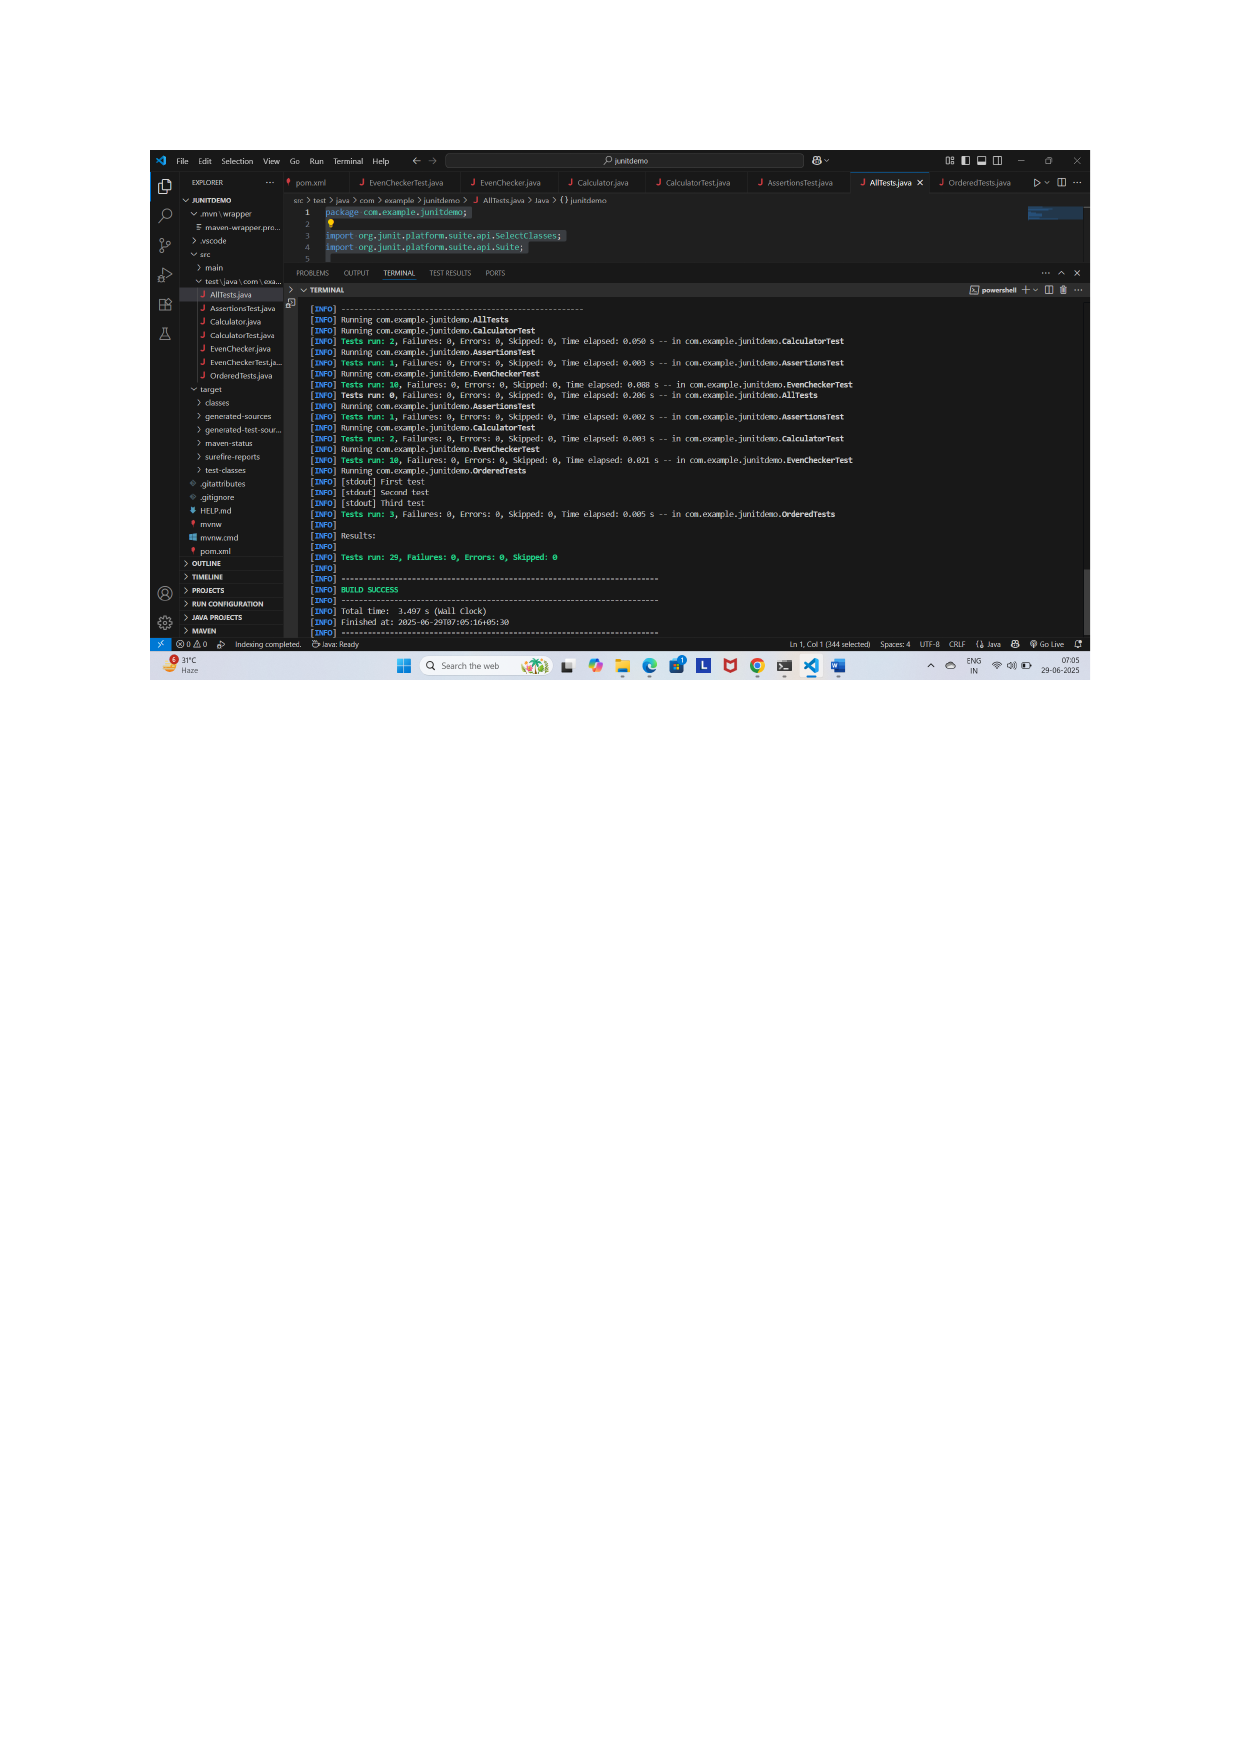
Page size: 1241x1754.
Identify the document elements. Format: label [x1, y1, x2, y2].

picture [150, 150, 1091, 680]
